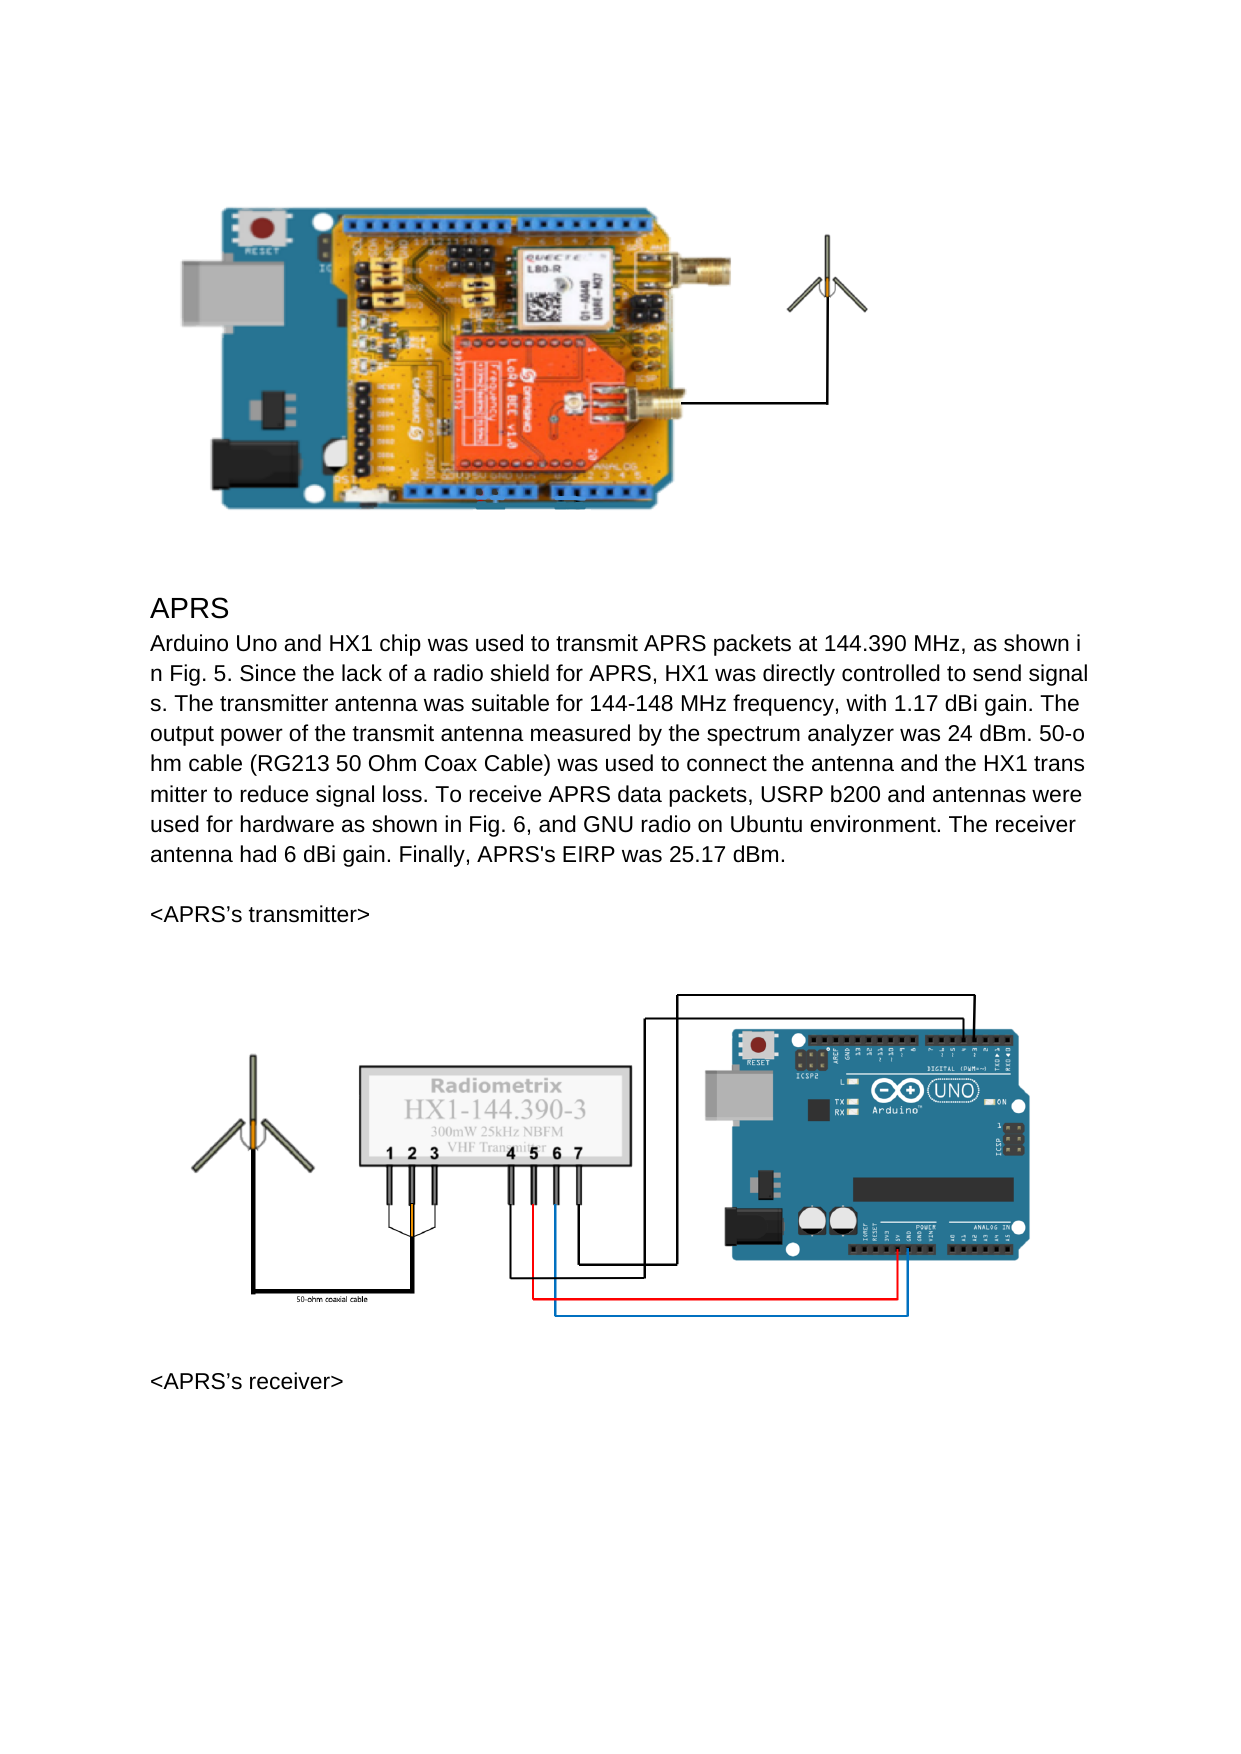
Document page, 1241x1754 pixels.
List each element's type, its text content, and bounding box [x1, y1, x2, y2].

text <APRS’s receiver> [150, 1368, 1090, 1394]
picture [150, 931, 1064, 1365]
text <APRS’s transmitter> [150, 901, 1090, 928]
picture [150, 150, 907, 557]
text Arduino Uno and HX1 chip was used to transmit APRS packets at 144.390 MHz, as shown in Fig. 5. Since the lack of a radio shield for APRS, HX1 was directly controlled to send signals. The transmitter antenna was suitable for 144-148 MHz frequency, with 1.17 dBi gain. The output power of the transmit antenna measured by the spectrum analyzer was 24 dBm. 50-ohm cable (RG213 50 Ohm Coax Cable) was used to connect the antenna and the HX1 transmitter to reduce signal loss. To receive APRS data packets, USRP b200 and antennas were used for hardware as shown in Fig. 6, and GNU radio on Ubuntu environment. The receiver antenna had 6 dBi gain. Finally, APRS's EIRP was 25.17 dBm. [150, 629, 1090, 867]
text APRS [150, 591, 1090, 624]
